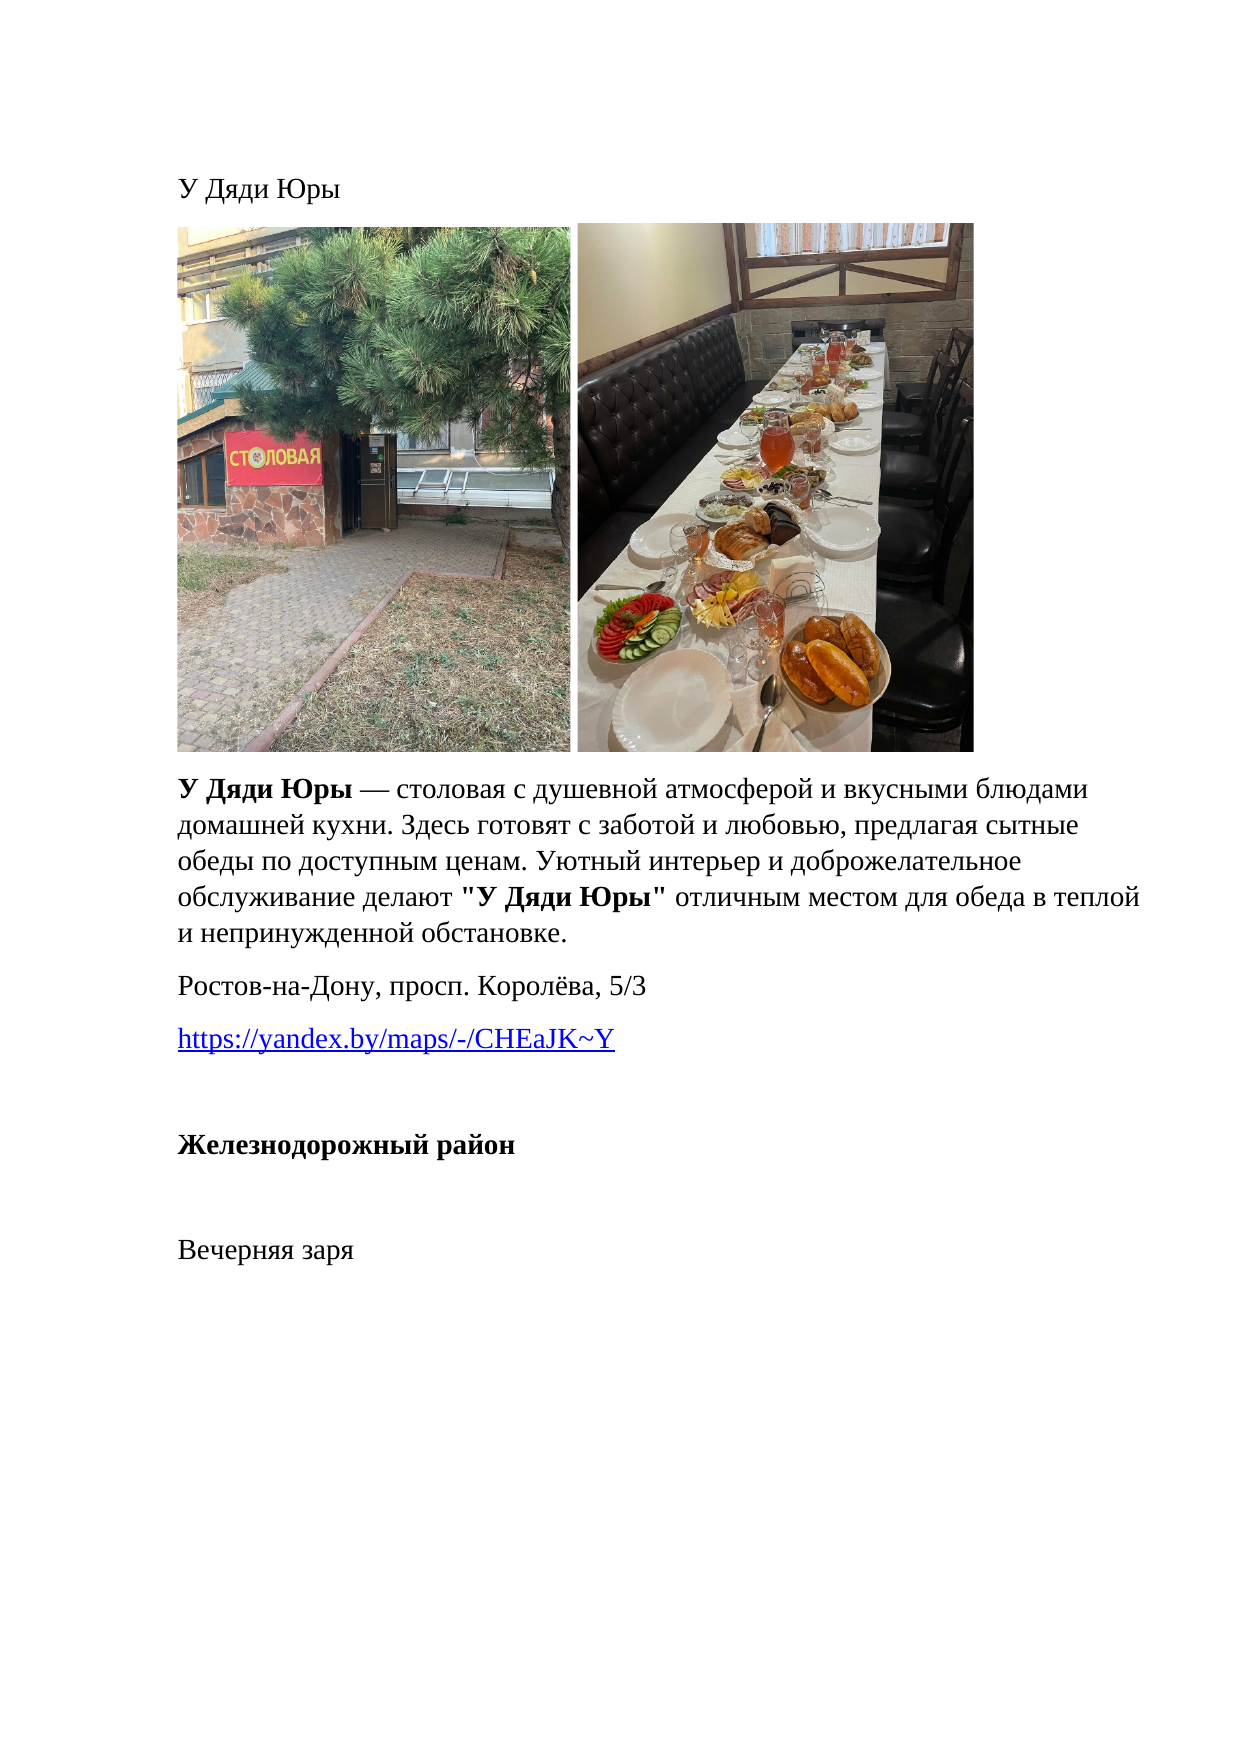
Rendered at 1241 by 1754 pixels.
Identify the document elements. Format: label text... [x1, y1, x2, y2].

text Ростов-на-Дону, просп. Королёва, 5/3 [177, 968, 1152, 1002]
picture [177, 227, 571, 752]
text У Дяди Юры [177, 171, 1152, 204]
text Вечерняя заря [177, 1232, 1152, 1266]
text У Дяди Юры — столовая с душевной атмосферой и вкусными блюдами домашней кухни. Здесь готовят с заботой и любовью, предлагая сытные обеды по доступным ценам. Уютный интерьер и доброжелательное обслуживание делают "У Дяди Юры" отличным местом для обеда в теплой и непринужденной обстановке. [177, 771, 1152, 949]
text https://yandex.by/maps/-/CHEaJK~Y [177, 1021, 1152, 1055]
text Железнодорожный район [177, 1127, 1152, 1160]
picture [577, 223, 974, 752]
